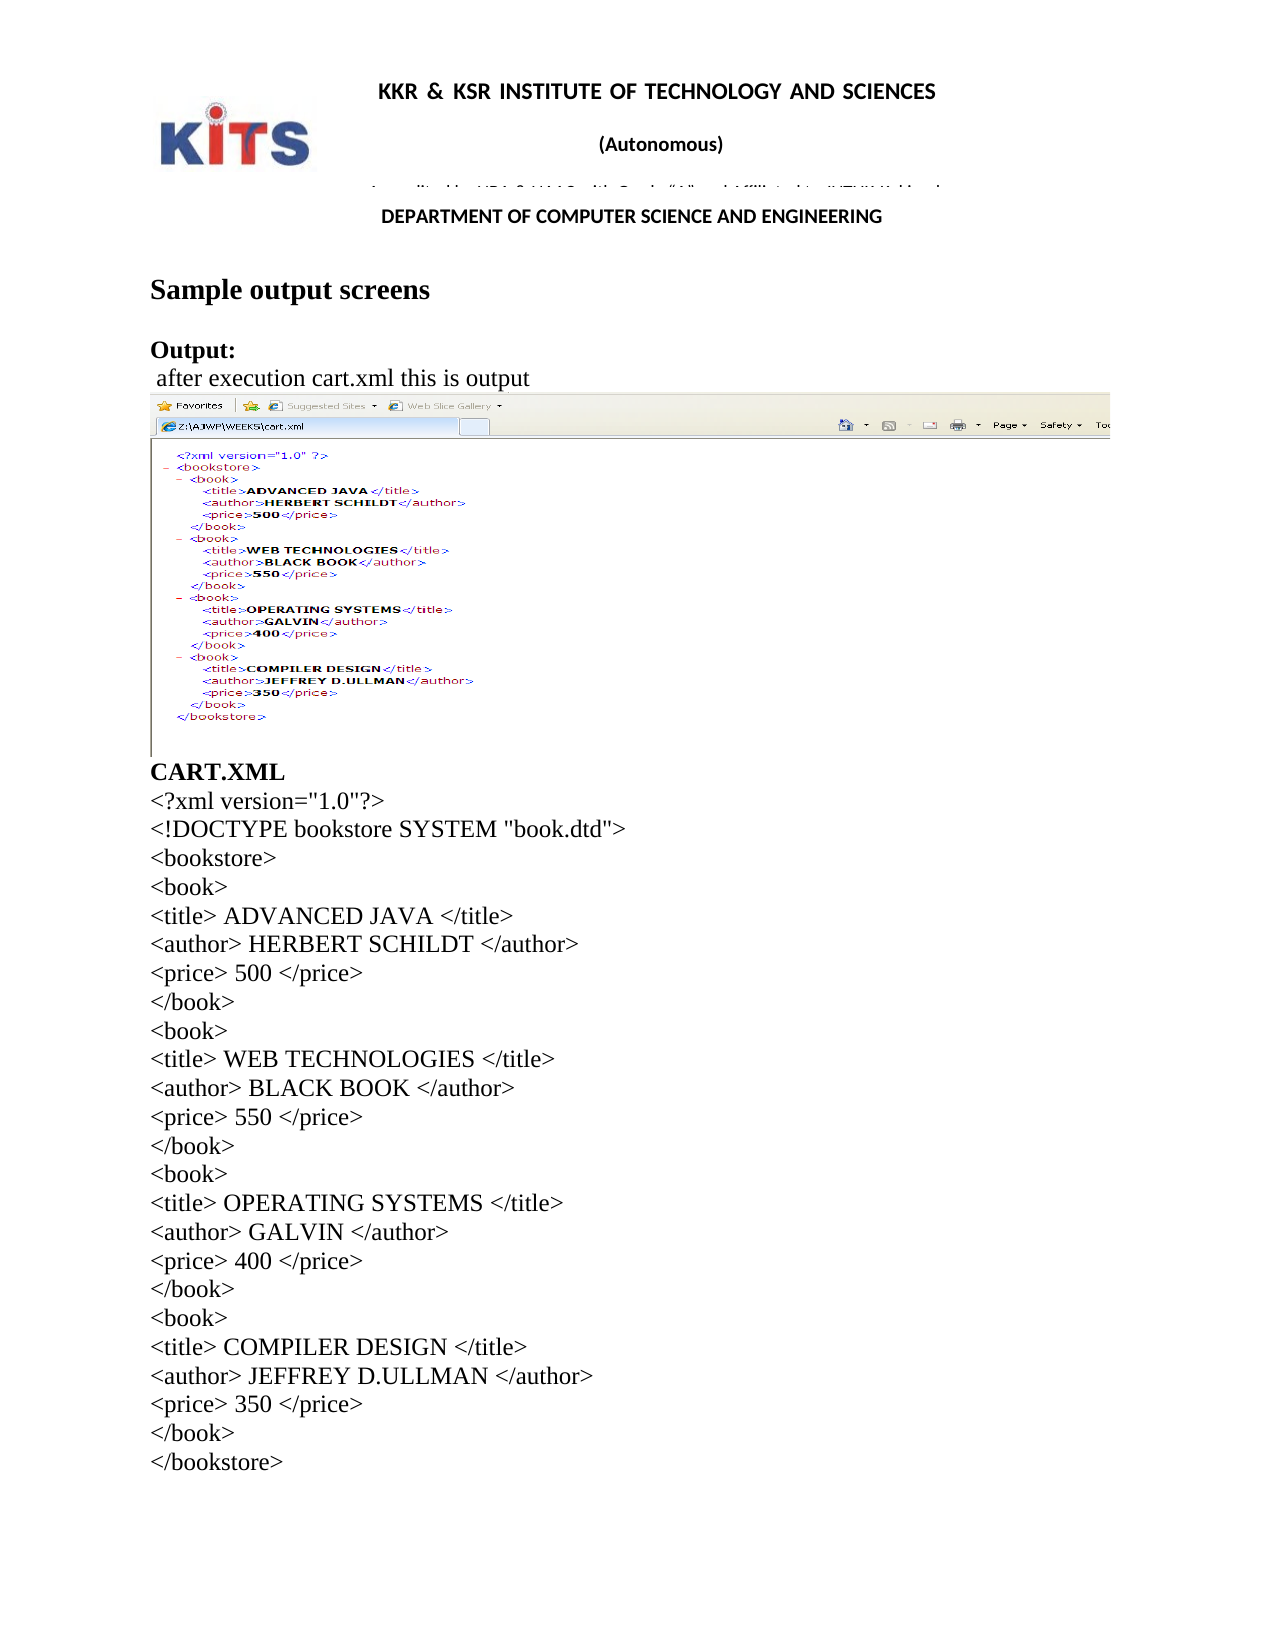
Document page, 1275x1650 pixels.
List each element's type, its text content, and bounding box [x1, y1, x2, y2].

text CART.XML [150, 757, 1125, 786]
text <author> BLACK BOOK </author> [150, 1073, 1125, 1102]
text </book> [150, 987, 1125, 1016]
text </book> [150, 1418, 1125, 1447]
text <author> HERBERT SCHILDT </author> [150, 929, 1125, 958]
text <title> WEB TECHNOLOGIES </title> [150, 1044, 1125, 1073]
text <book> [150, 1303, 1125, 1332]
text <price> 350 </price> [150, 1389, 1125, 1418]
text after execution cart.xml this is output [150, 363, 1125, 392]
text <price> 400 </price> [150, 1246, 1125, 1274]
text <author> JEFFREY D.ULLMAN </author> [150, 1361, 1125, 1389]
text <book> [150, 872, 1125, 901]
text <author> GALVIN </author> [150, 1217, 1125, 1246]
text Output: [150, 335, 1125, 363]
text <price> 550 </price> [150, 1102, 1125, 1131]
text <book> [150, 1016, 1125, 1044]
text </book> [150, 1274, 1125, 1303]
text </book> [150, 1131, 1125, 1159]
text <!DOCTYPE bookstore SYSTEM "book.dtd"> [150, 814, 1125, 843]
picture [152, 96, 318, 172]
text <title> COMPILER DESIGN </title> [150, 1332, 1125, 1361]
text <book> [150, 1159, 1125, 1188]
text <title> OPERATING SYSTEMS </title> [150, 1188, 1125, 1217]
text <price> 500 </price> [150, 958, 1125, 987]
text <bookstore> [150, 843, 1125, 872]
text <?xml version="1.0"?> [150, 786, 1125, 814]
picture [150, 392, 1110, 757]
text <title> ADVANCED JAVA </title> [150, 901, 1125, 929]
text </bookstore> [150, 1447, 1125, 1476]
text Sample output screens [150, 272, 1125, 306]
